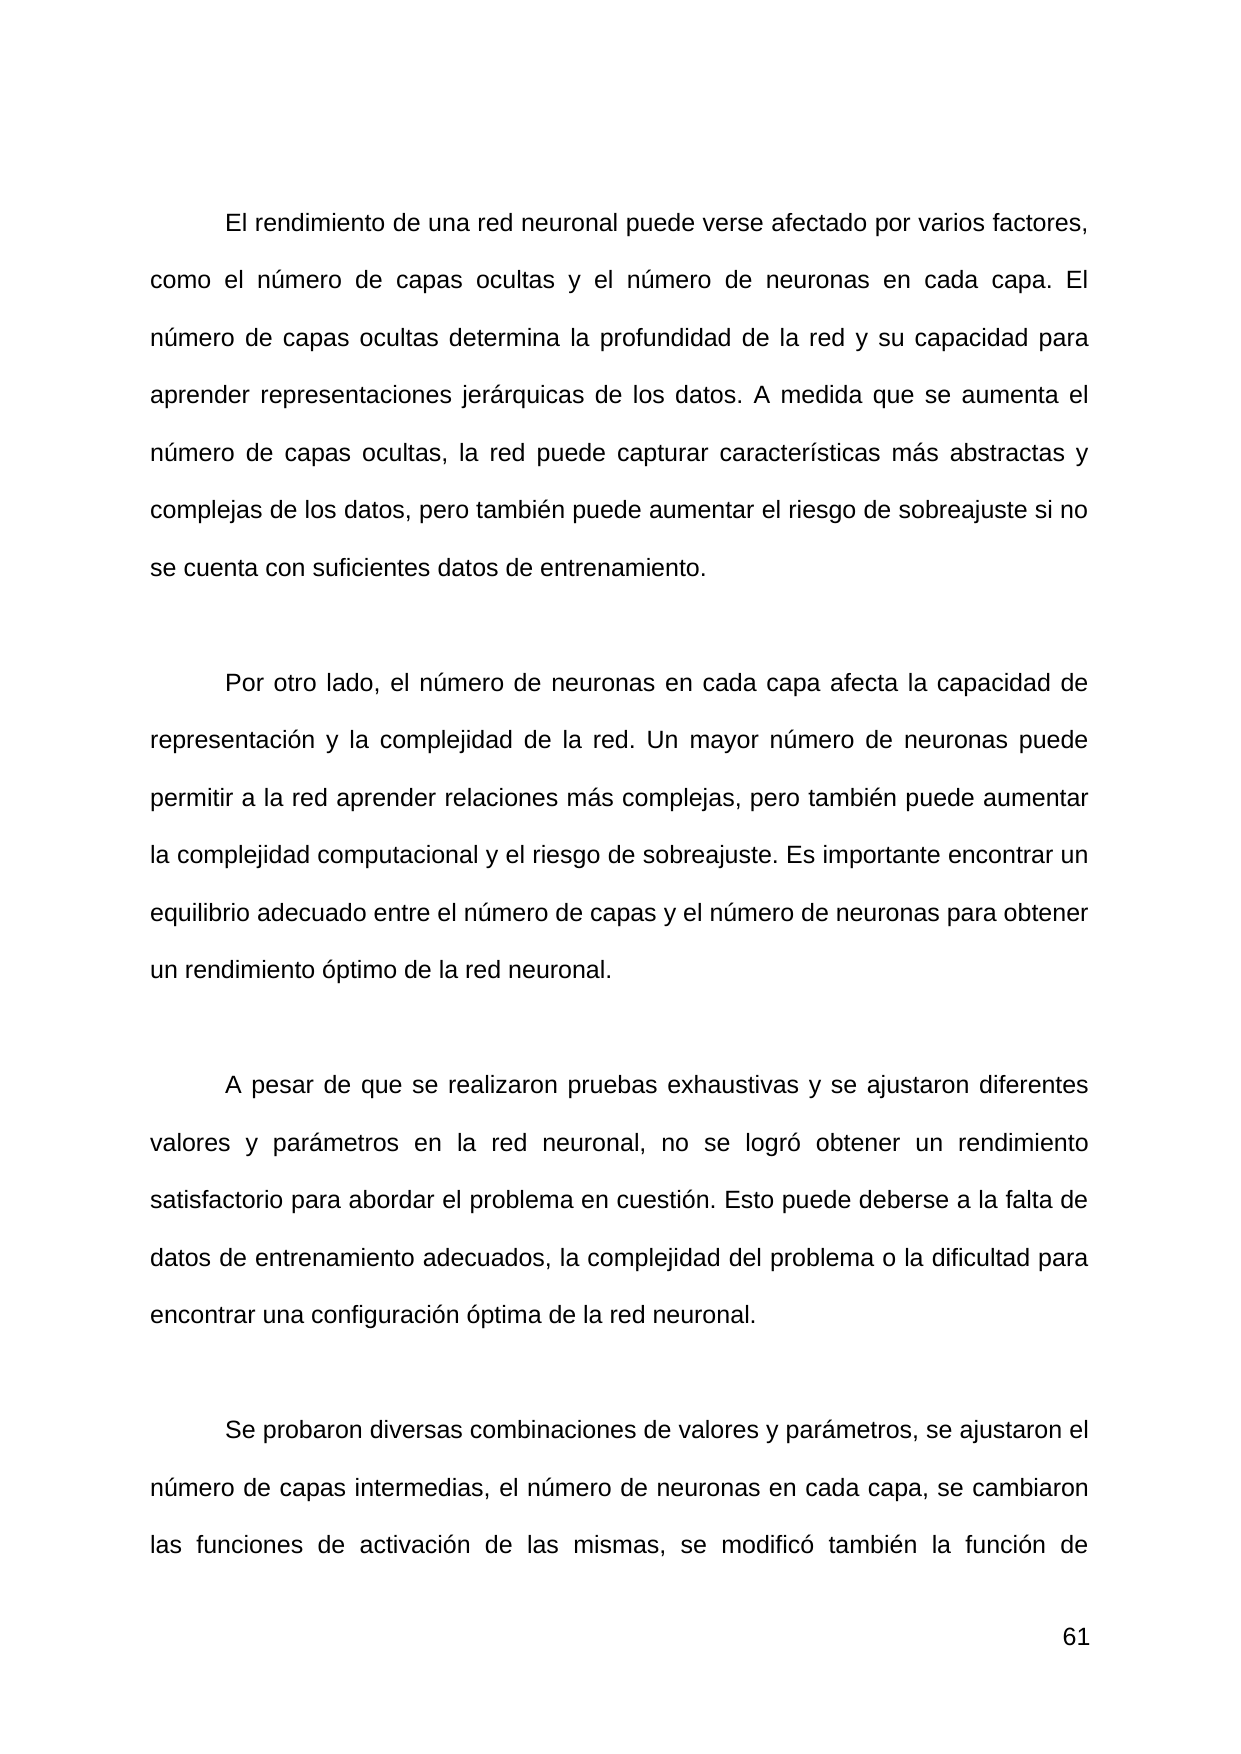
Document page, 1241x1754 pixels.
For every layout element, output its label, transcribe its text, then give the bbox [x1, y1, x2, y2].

text El rendimiento de una red neuronal puede verse afectado por varios factores, como el número de capas ocultas y el número de neuronas en cada capa. El número de capas ocultas determina la profundidad de la red y su capacidad para aprender representaciones jerárquicas de los datos. A medida que se aumenta el número de capas ocultas, la red puede capturar características más abstractas y complejas de los datos, pero también puede aumentar el riesgo de sobreajuste si no se cuenta con suficientes datos de entrenamiento. [150, 207, 1090, 581]
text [150, 1415, 1090, 1559]
text Por otro lado, el número de neuronas en cada capa afecta la capacidad de representación y la complejidad de la red. Un mayor número de neuronas puede permitir a la red aprender relaciones más complejas, pero también puede aumentar la complejidad computacional y el riesgo de sobreajuste. Es importante encontrar un equilibrio adecuado entre el número de capas y el número de neuronas para obtener un rendimiento óptimo de la red neuronal. [150, 667, 1090, 984]
text A pesar de que se realizaron pruebas exhaustivas y se ajustaron diferentes valores y parámetros en la red neuronal, no se logró obtener un rendimiento satisfactorio para abordar el problema en cuestión. Esto puede deberse a la falta de datos de entrenamiento adecuados, la complejidad del problema o la dificultad para encontrar una configuración óptima de la red neuronal. [150, 1070, 1090, 1329]
